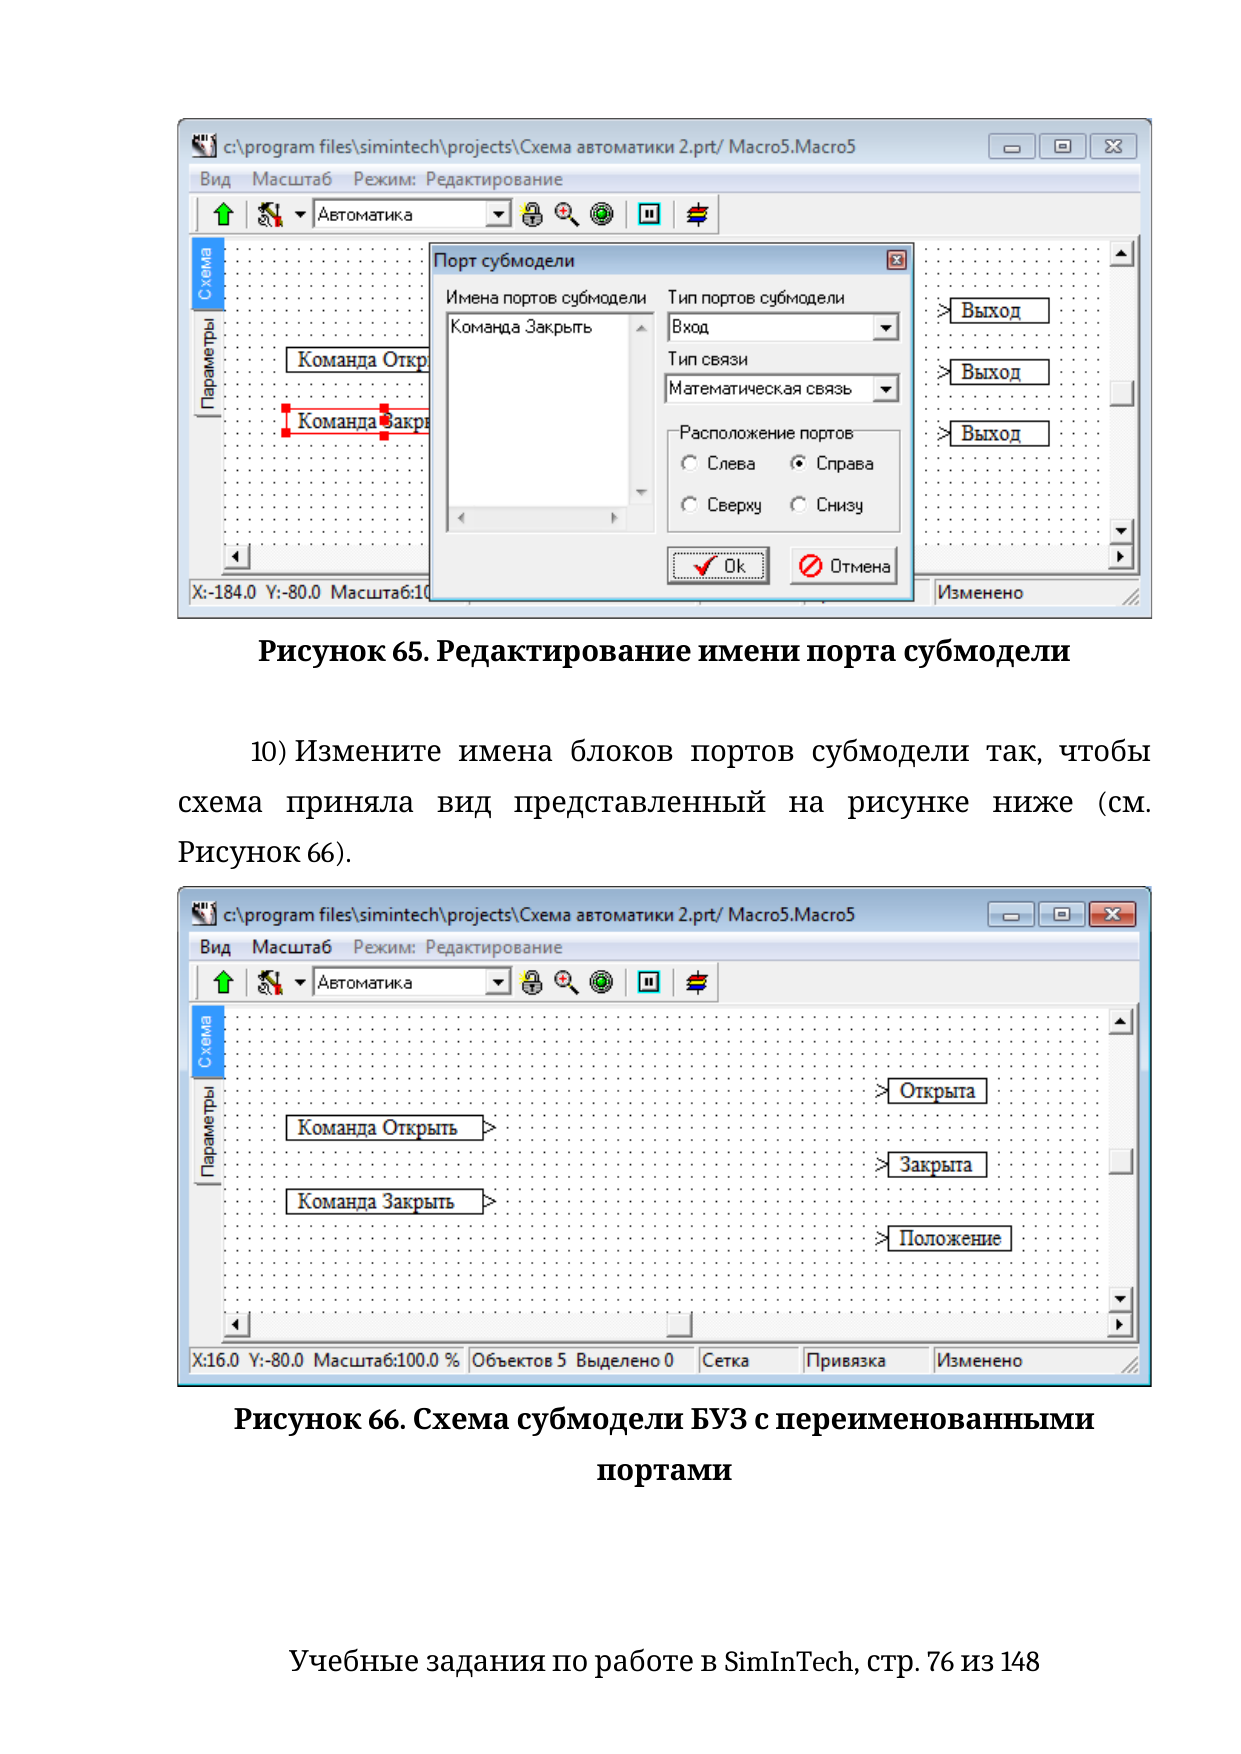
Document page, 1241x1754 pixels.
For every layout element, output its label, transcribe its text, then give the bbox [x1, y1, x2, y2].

picture [177, 886, 1152, 1387]
picture [177, 118, 1153, 619]
